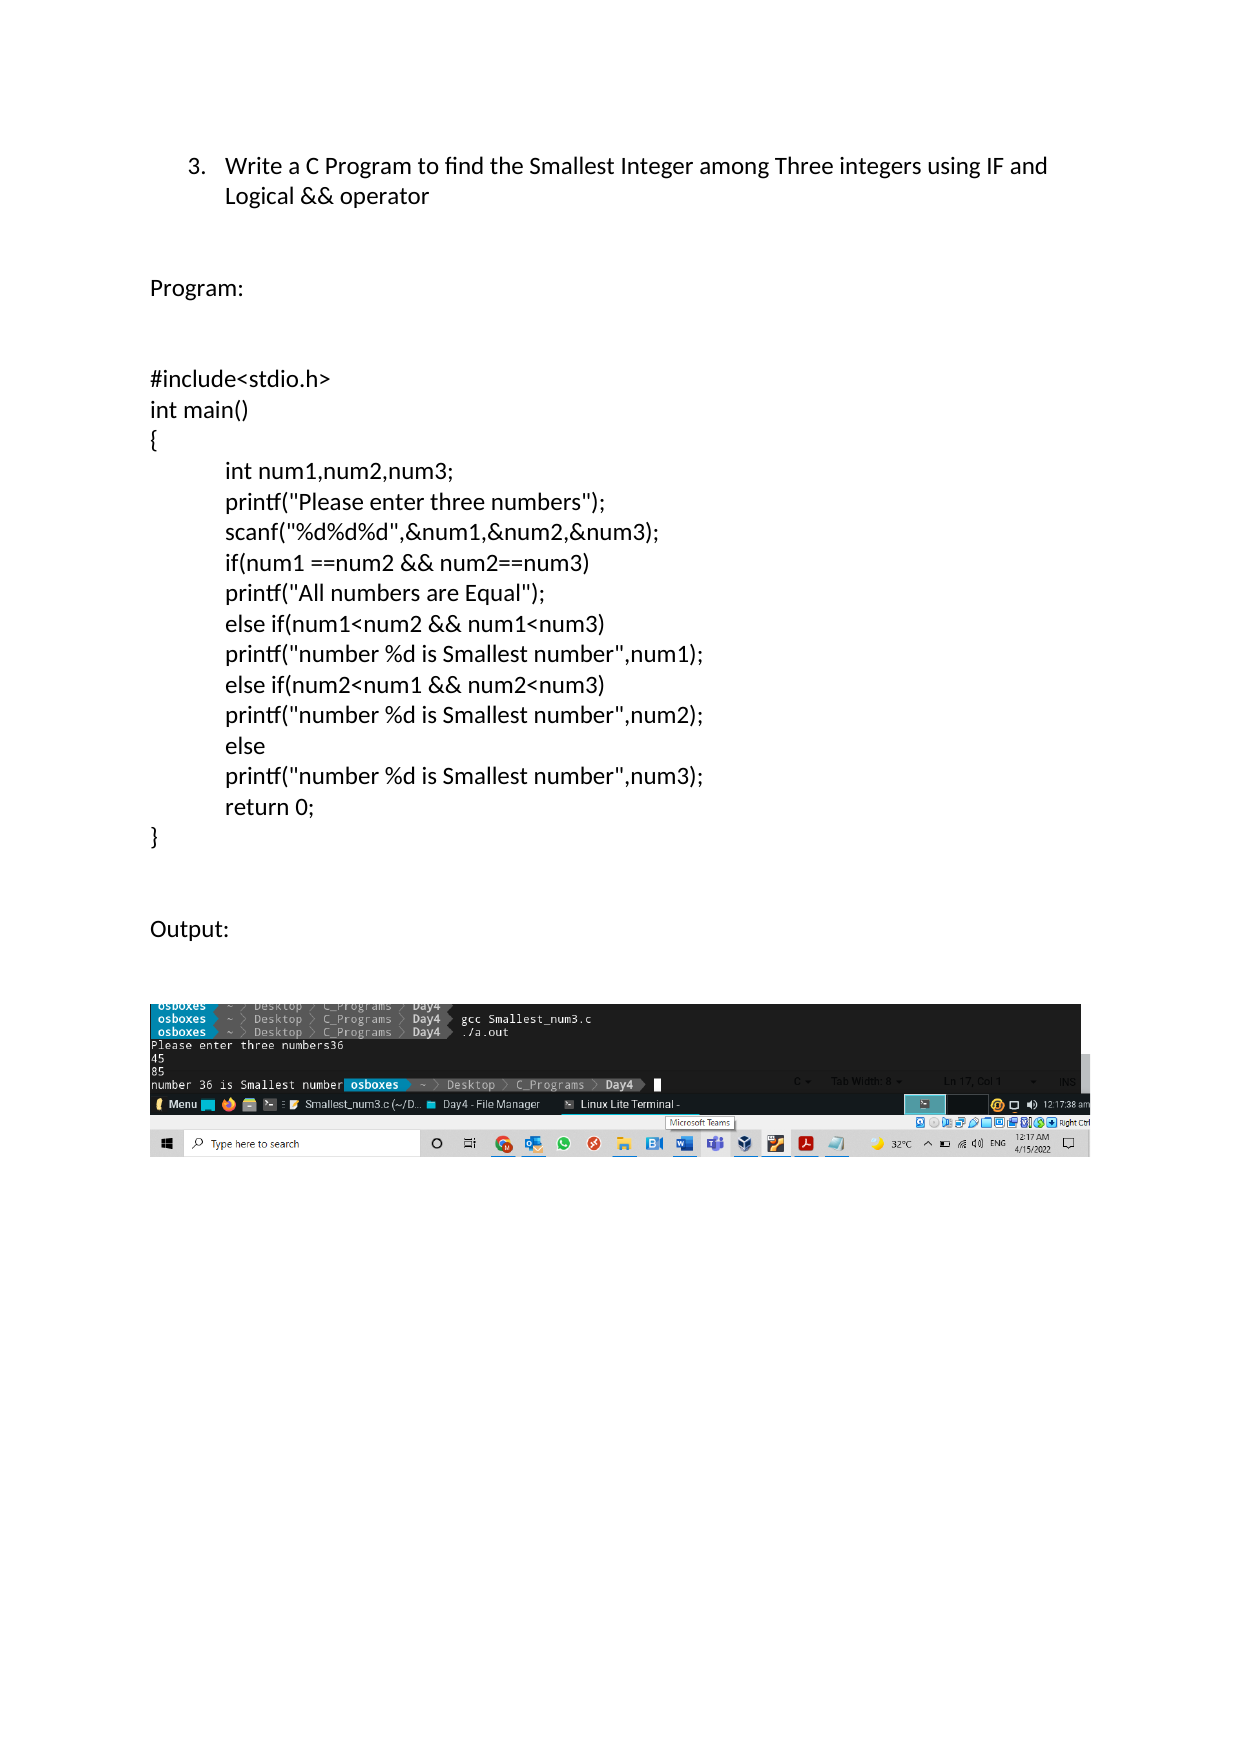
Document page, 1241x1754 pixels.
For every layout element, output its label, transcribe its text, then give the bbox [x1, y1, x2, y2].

text printf("All numbers are Equal"); [150, 577, 1090, 608]
text Program: [150, 272, 1090, 303]
text #include<stdio.h> [150, 364, 1090, 394]
picture [150, 1004, 1091, 1157]
list Write a C Program to find the Smallest Integer among Three integers using IF and Logical && operator [187, 150, 1090, 211]
text else [150, 730, 1090, 760]
text if(num1 ==num2 && num2==num3) [150, 547, 1090, 577]
text Output: [150, 913, 1090, 943]
text printf("number %d is Smallest number",num2); [150, 699, 1090, 730]
text } [150, 821, 1090, 852]
text else if(num2<num1 && num2<num3) [150, 669, 1090, 699]
text scanf("%d%d%d",&num1,&num2,&num3); [150, 516, 1090, 547]
text { [150, 425, 1090, 455]
text return 0; [150, 791, 1090, 821]
text int num1,num2,num3; [150, 455, 1090, 486]
text printf("number %d is Smallest number",num3); [150, 760, 1090, 791]
text int main() [150, 394, 1090, 425]
text printf("Please enter three numbers"); [150, 486, 1090, 516]
text printf("number %d is Smallest number",num1); [150, 638, 1090, 669]
text else if(num1<num2 && num1<num3) [150, 608, 1090, 638]
